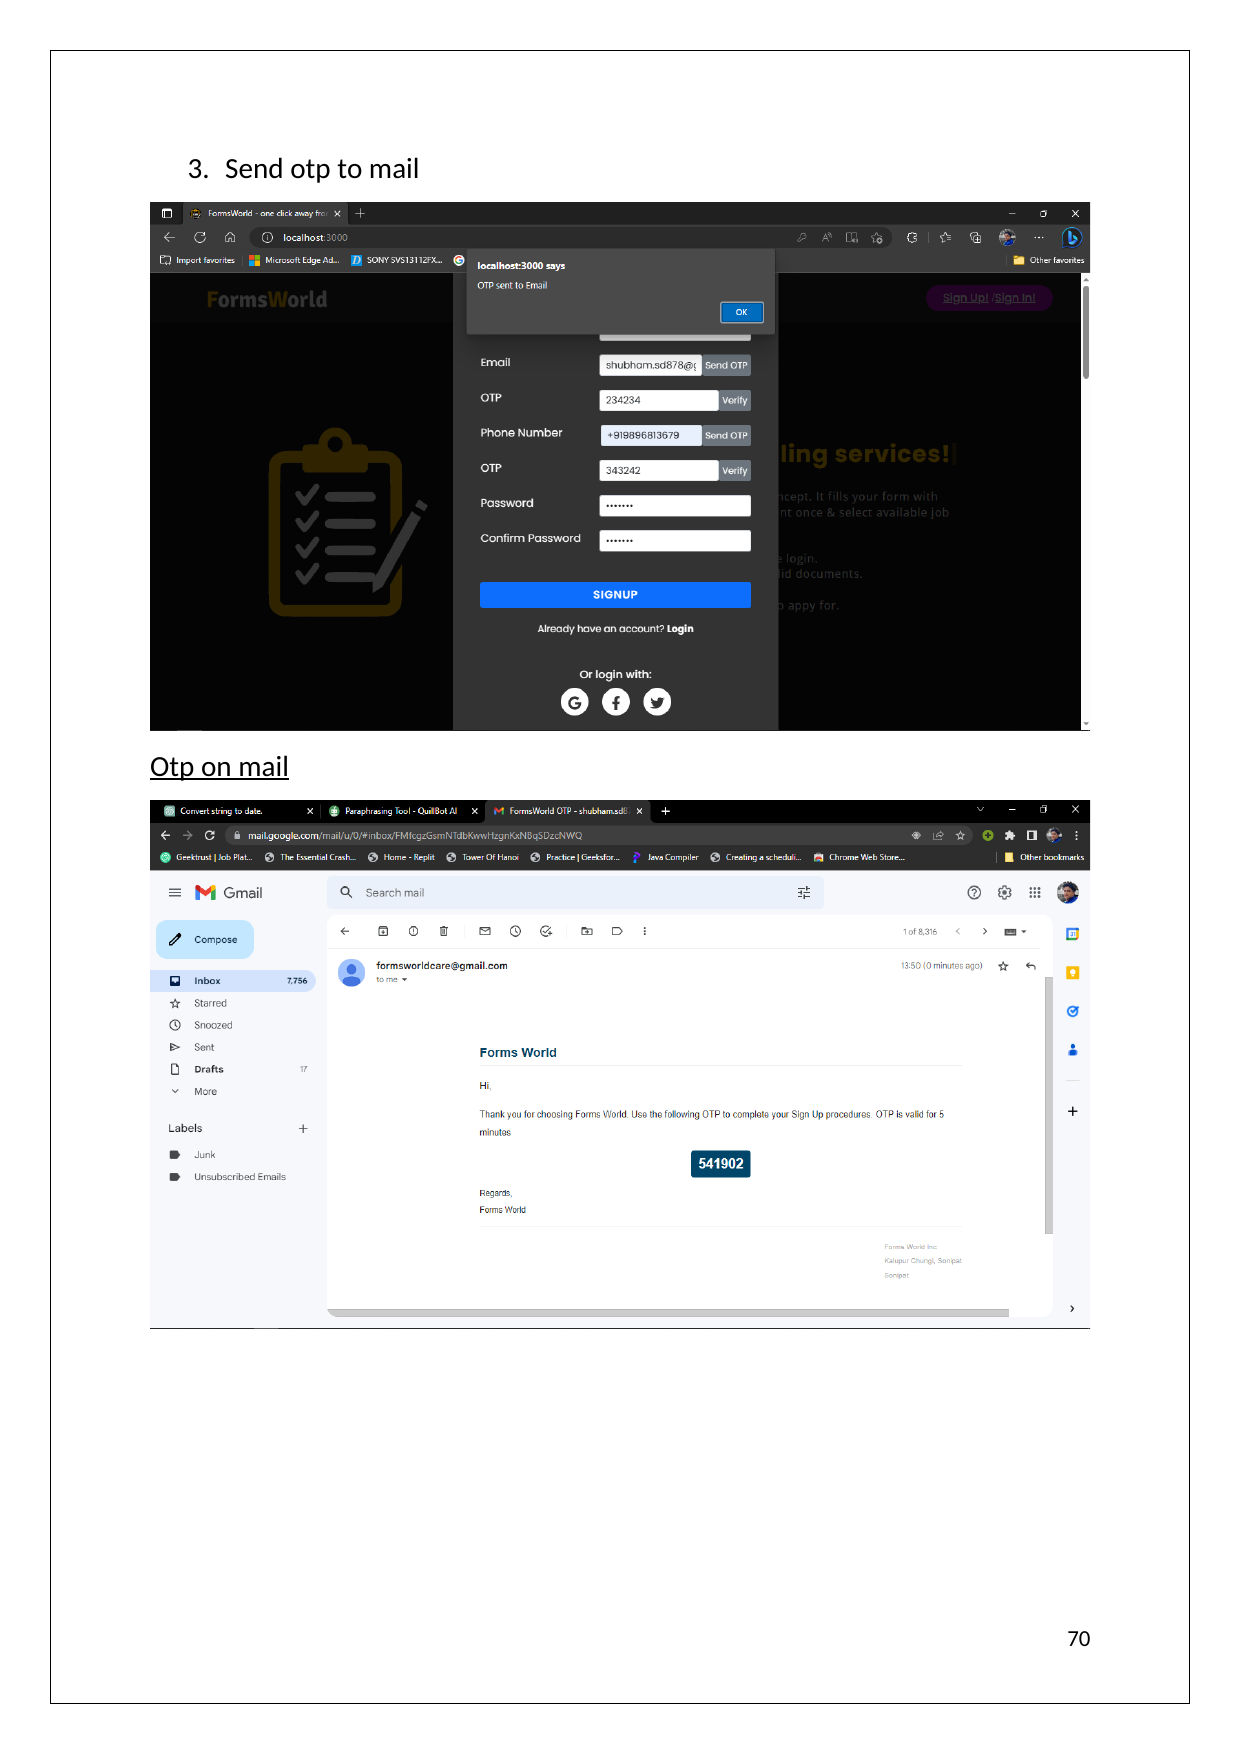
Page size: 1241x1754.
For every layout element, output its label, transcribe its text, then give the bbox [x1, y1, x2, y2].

text Otp on mail [150, 748, 1090, 783]
list Send otp to mail [187, 150, 1090, 186]
picture [150, 202, 1091, 731]
picture [150, 800, 1091, 1329]
